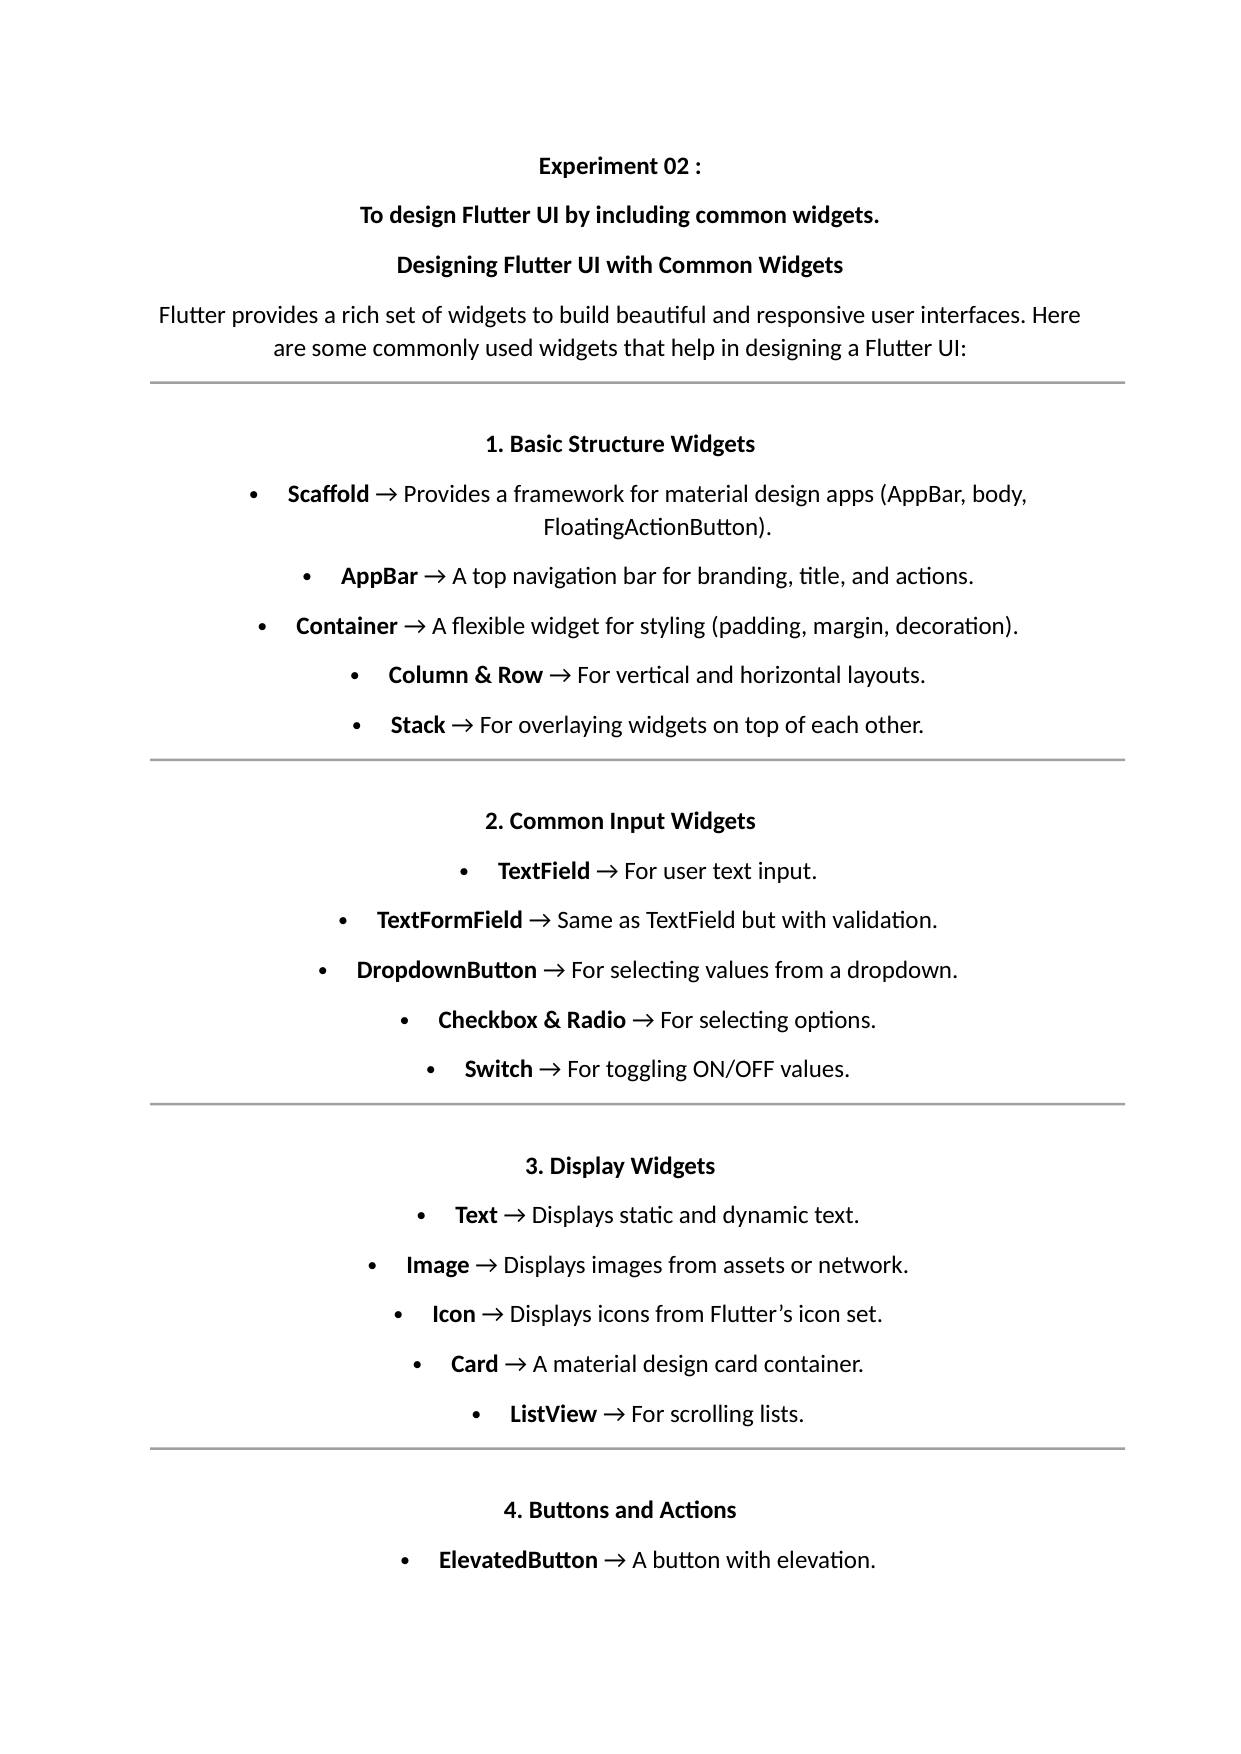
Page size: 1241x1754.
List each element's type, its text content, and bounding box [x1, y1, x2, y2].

list ElevatedButton → A button with elevation. [187, 1544, 1090, 1574]
list Scaffold → Provides a framework for material design apps (AppBar, body, FloatingActionButton). [187, 478, 1090, 541]
list AppBar → A top navigation bar for branding, title, and actions. [187, 560, 1090, 591]
list Text → Displays static and dynamic text. [187, 1199, 1090, 1230]
list Checkbox & Radio → For selecting options. [187, 1004, 1090, 1034]
text Flutter provides a rich set of widgets to build beautiful and responsive user interfaces. Here are some commonly used widgets that help in designing a Flutter UI: [150, 299, 1090, 362]
list Icon → Displays icons from Flutter’s icon set. [187, 1298, 1090, 1329]
text 3. Display Widgets [150, 1150, 1090, 1180]
list Column & Row → For vertical and horizontal layouts. [187, 659, 1090, 690]
text Experiment 02 : [150, 150, 1090, 181]
text To design Flutter UI by including common widgets. [150, 199, 1090, 230]
text 2. Common Input Widgets [150, 805, 1090, 836]
list Image → Displays images from assets or network. [187, 1249, 1090, 1279]
text Designing Flutter UI with Common Widgets [150, 249, 1090, 280]
list DropdownButton → For selecting values from a dropdown. [187, 954, 1090, 985]
list ListView → For scrolling lists. [187, 1398, 1090, 1428]
list TextFormField → Same as TextField but with validation. [187, 904, 1090, 935]
list Stack → For overlaying widgets on top of each other. [187, 709, 1090, 739]
text 4. Buttons and Actions [150, 1494, 1090, 1525]
list Container → A flexible widget for styling (padding, margin, decoration). [187, 610, 1090, 640]
text 1. Basic Structure Widgets [150, 428, 1090, 459]
list TextField → For user text input. [187, 855, 1090, 886]
list Card → A material design card container. [187, 1348, 1090, 1379]
list Switch → For toggling ON/OFF values. [187, 1053, 1090, 1084]
